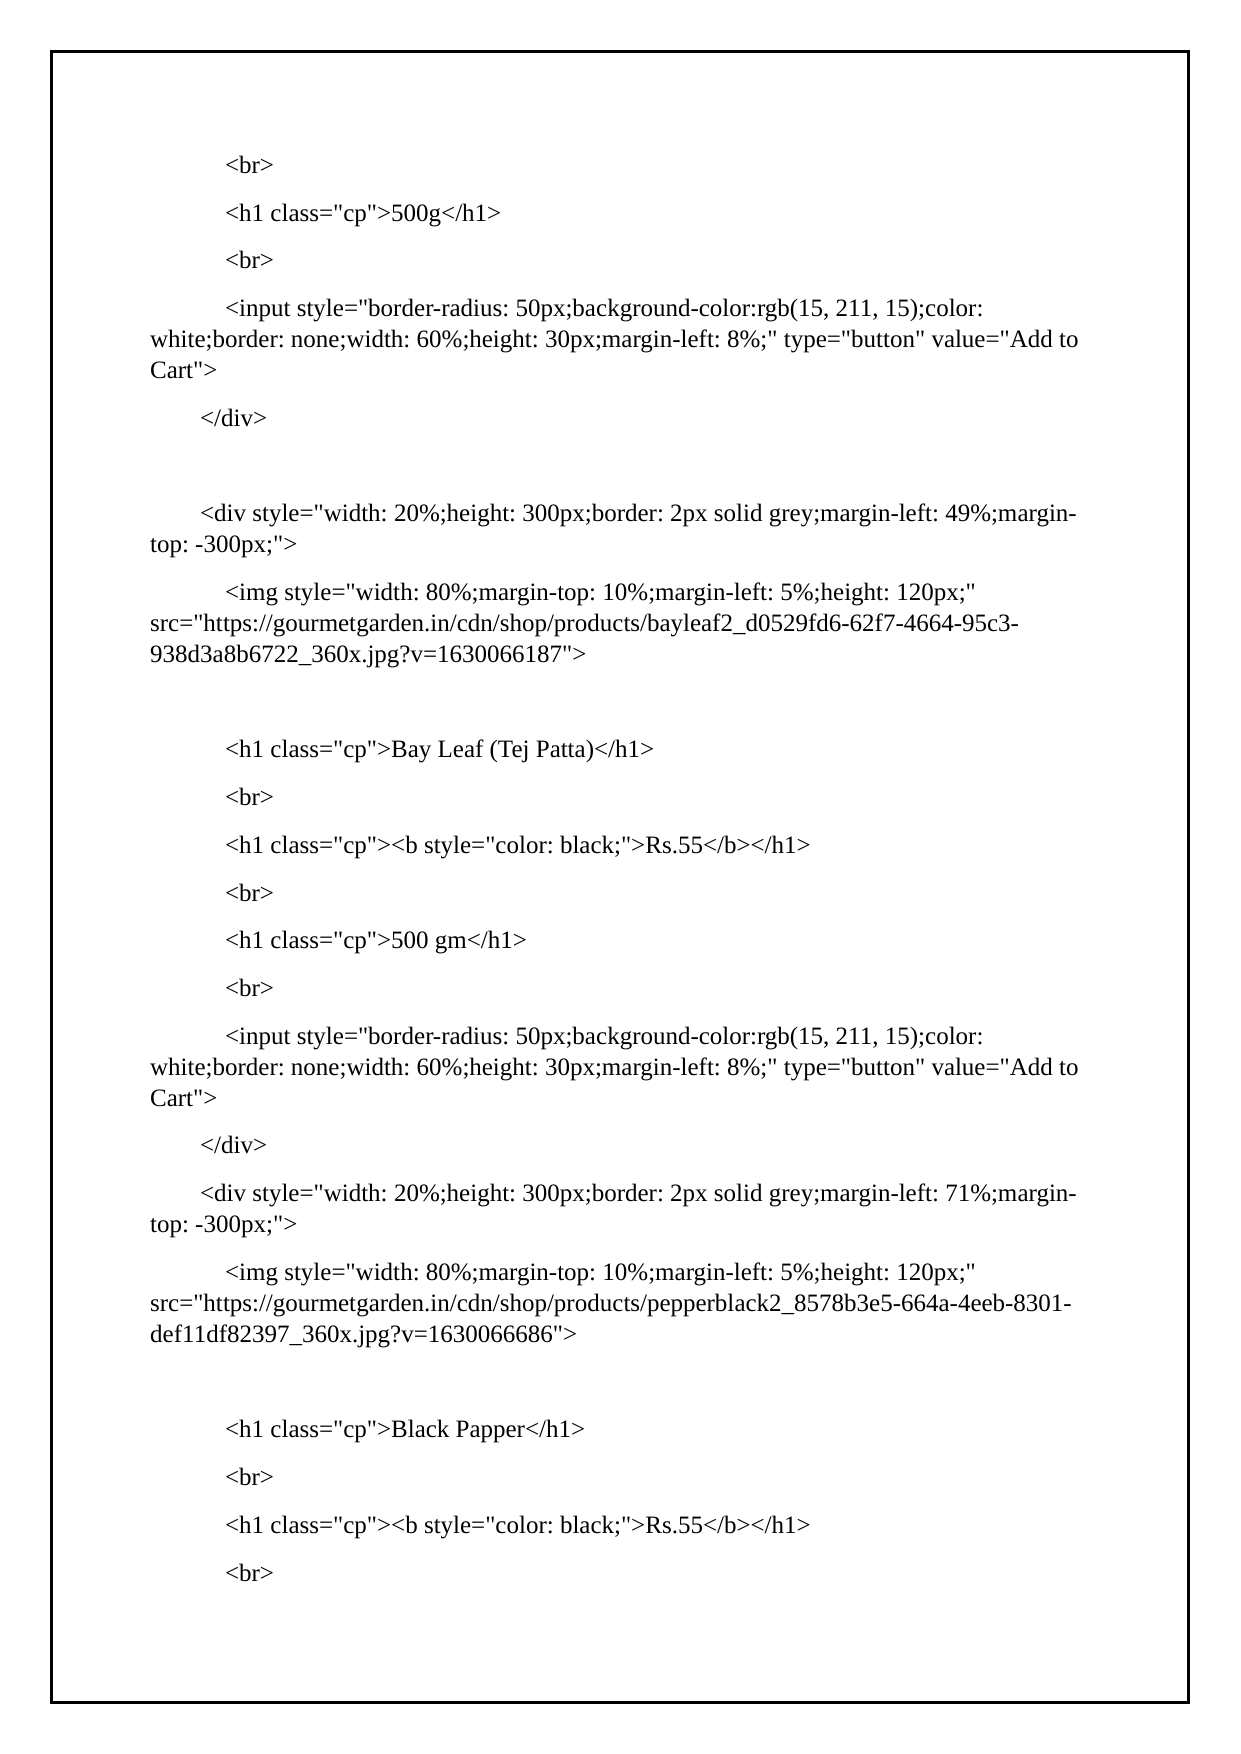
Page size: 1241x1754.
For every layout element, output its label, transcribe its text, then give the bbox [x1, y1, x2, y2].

text <h1 class="cp">Bay Leaf (Tej Patta)</h1> [150, 734, 1090, 763]
text <br> [150, 1462, 1090, 1491]
text <br> [150, 150, 1090, 179]
text <br> [150, 878, 1090, 906]
text <br> [150, 1558, 1090, 1586]
text </div> [150, 403, 1090, 432]
text <h1 class="cp">500g</h1> [150, 198, 1090, 226]
text <img style="width: 80%;margin-top: 10%;margin-left: 5%;height: 120px;" src="https://gourmetgarden.in/cdn/shop/products/bayleaf2_d0529fd6-62f7-4664-95c3-938d3a8b6722_360x.jpg?v=1630066187"> [150, 577, 1090, 668]
text <h1 class="cp">Black Papper</h1> [150, 1414, 1090, 1443]
text <img style="width: 80%;margin-top: 10%;margin-left: 5%;height: 120px;" src="https://gourmetgarden.in/cdn/shop/products/pepperblack2_8578b3e5-664a-4eeb-8301-def11df82397_360x.jpg?v=1630066686"> [150, 1257, 1090, 1348]
text <input style="border-radius: 50px;background-color:rgb(15, 211, 15);color: white;border: none;width: 60%;height: 30px;margin-left: 8%;" type="button" value="Add to Cart"> [150, 293, 1090, 384]
text <input style="border-radius: 50px;background-color:rgb(15, 211, 15);color: white;border: none;width: 60%;height: 30px;margin-left: 8%;" type="button" value="Add to Cart"> [150, 1021, 1090, 1112]
text <br> [150, 782, 1090, 811]
text <div style="width: 20%;height: 300px;border: 2px solid grey;margin-left: 49%;margin-top: -300px;"> [150, 498, 1090, 558]
text <div style="width: 20%;height: 300px;border: 2px solid grey;margin-left: 71%;margin-top: -300px;"> [150, 1178, 1090, 1238]
text <h1 class="cp"><b style="color: black;">Rs.55</b></h1> [150, 830, 1090, 859]
text <br> [150, 245, 1090, 274]
text <br> [150, 973, 1090, 1002]
text <h1 class="cp"><b style="color: black;">Rs.55</b></h1> [150, 1510, 1090, 1539]
text </div> [150, 1131, 1090, 1159]
text <h1 class="cp">500 gm</h1> [150, 925, 1090, 954]
